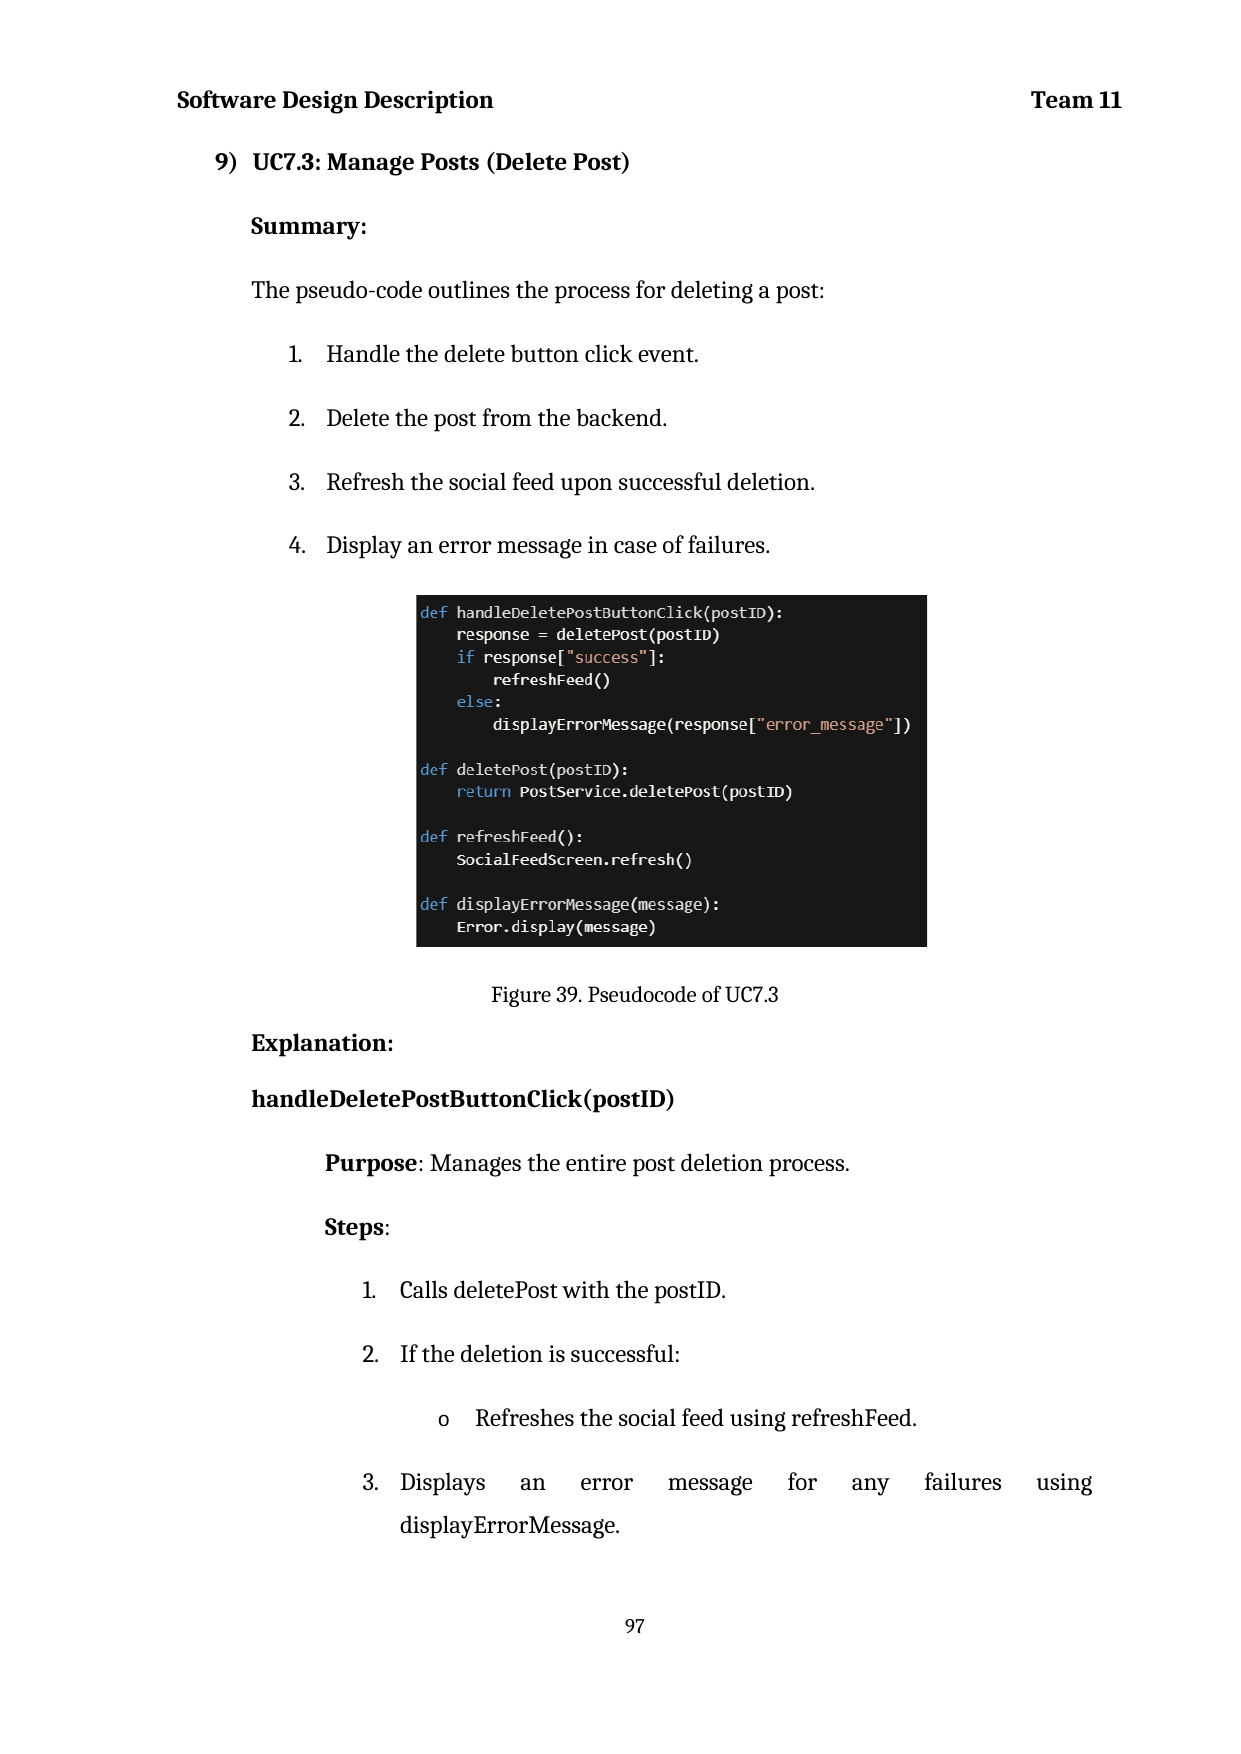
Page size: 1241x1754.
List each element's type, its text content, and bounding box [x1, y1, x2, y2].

text Steps: [325, 1212, 1092, 1241]
list Calls deletePost with the postID. [362, 1276, 1092, 1305]
list Display an error message in case of failures. [288, 531, 1092, 560]
picture [416, 595, 928, 947]
list Refreshes the social feed using refreshFeed. [437, 1404, 1092, 1433]
list UC7.3: Manage Posts (Delete Post) [215, 148, 1092, 176]
list Delete the post from the backend. [288, 403, 1092, 432]
text Figure 39. Pseudocode of UC7.3 [177, 982, 1092, 1008]
text handleDeletePostButtonClick(postID) [222, 1084, 1092, 1113]
text Summary: [251, 212, 1092, 240]
list If the deletion is successful: [362, 1340, 1092, 1369]
list Displays an error message for any failures using displayErrorMessage. [362, 1468, 1092, 1540]
text Explanation: [177, 1029, 1092, 1058]
list Handle the delete button click event. [288, 339, 1092, 368]
text The pseudo-code outlines the process for deleting a post: [251, 276, 1092, 304]
list Refresh the social feed upon successful deletion. [288, 467, 1092, 496]
text Purpose: Manages the entire post deletion process. [325, 1148, 1092, 1177]
